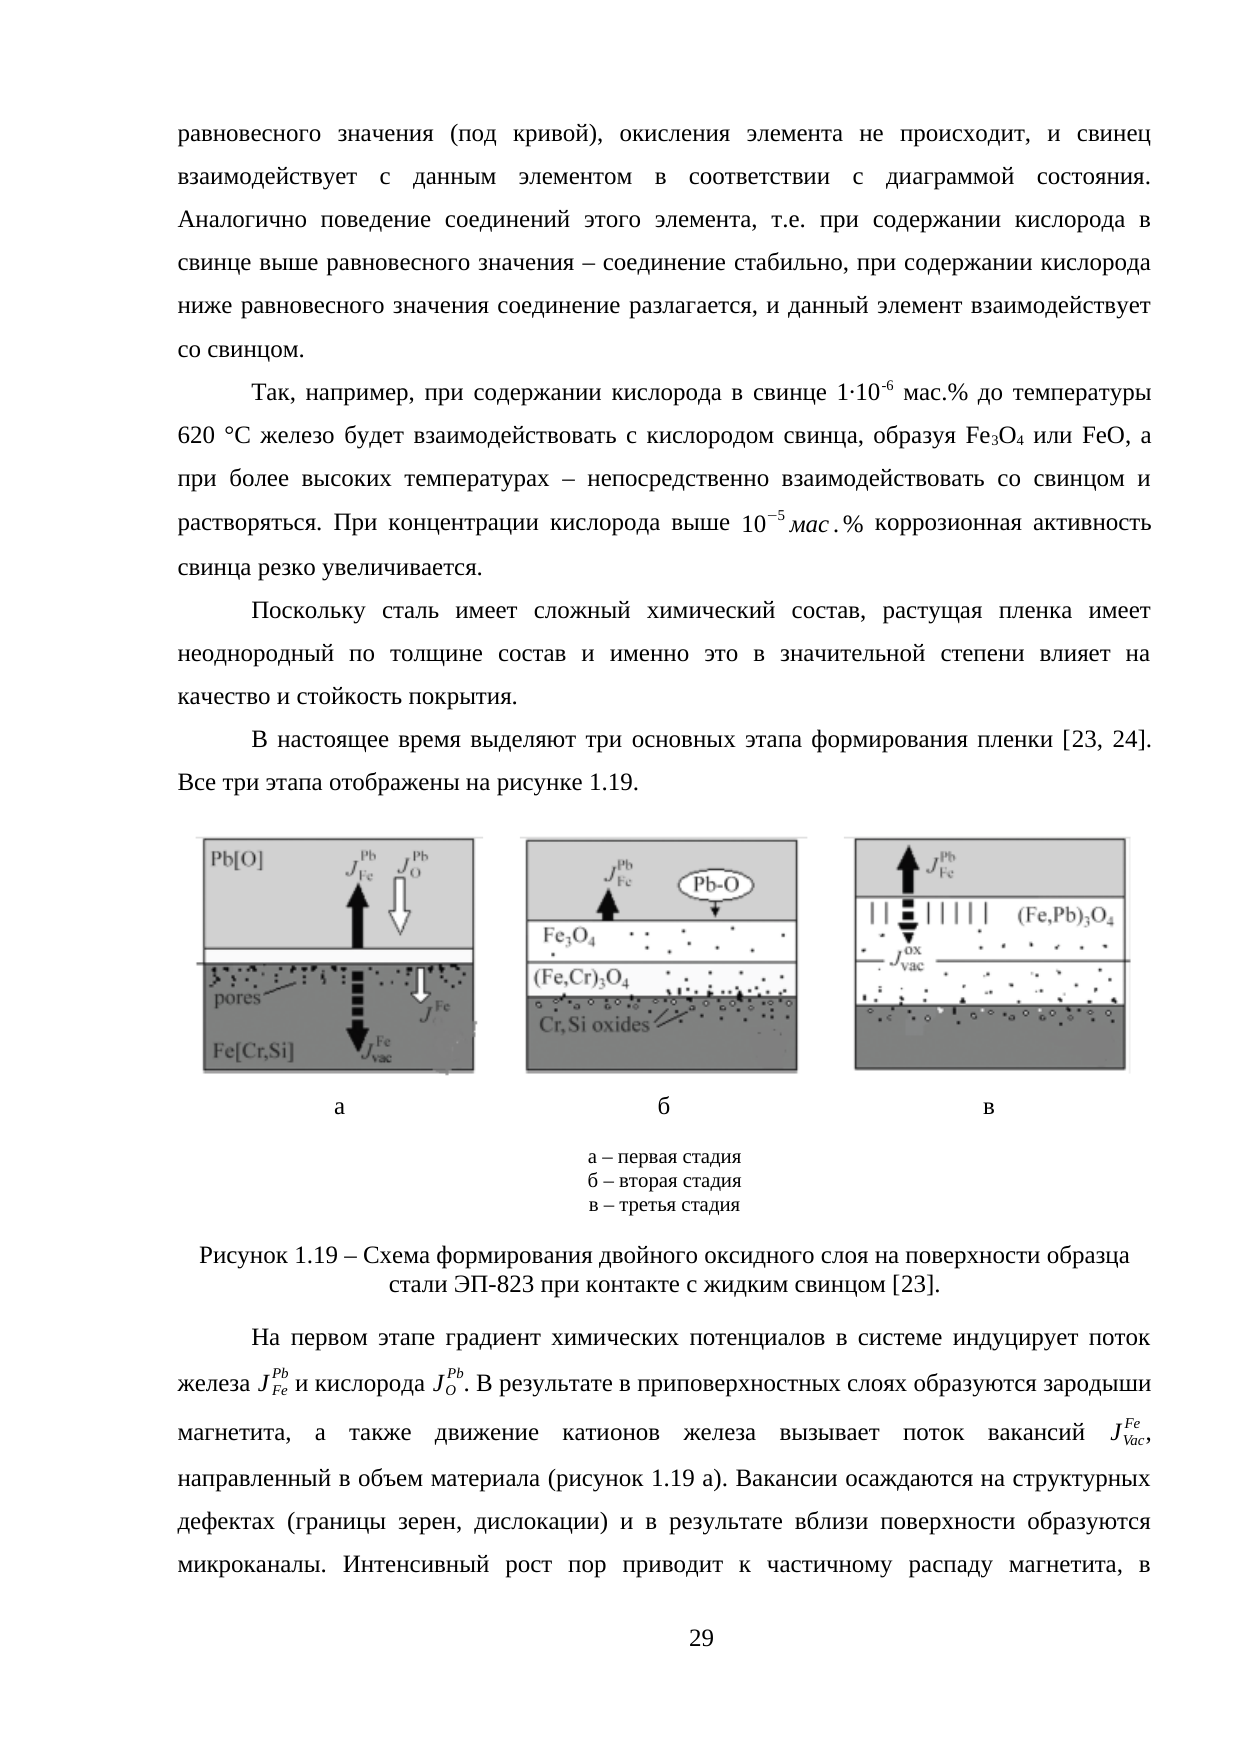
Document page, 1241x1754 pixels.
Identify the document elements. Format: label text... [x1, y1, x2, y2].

table_cell а [177, 1091, 502, 1120]
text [177, 118, 1152, 362]
text а – первая стадия [177, 1144, 1152, 1168]
table_header [177, 835, 502, 1091]
table_cell б [502, 1091, 826, 1120]
table_header [826, 835, 1152, 1091]
table_cell в [826, 1091, 1152, 1120]
text Поскольку сталь имеет сложный химический состав, растущая пленка имеет неоднородный по толщине состав и именно это в значительной степени влияет на качество и стойкость покрытия. [177, 595, 1152, 710]
text в – третья стадия [177, 1192, 1152, 1216]
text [177, 1322, 1152, 1578]
text В настоящее время выделяют три основных этапа формирования пленки [23, 24]. Все три этапа отображены на рисунке 1.19. [177, 724, 1152, 796]
picture [519, 834, 808, 1077]
picture [195, 834, 484, 1077]
picture [843, 834, 1134, 1077]
text Так, например, при содержании кислорода в свинце 1∙10-6 мас.% до температуры 620 °С железо будет взаимодействовать с кислородом свинца, образуя Fe3O4 или FeO, а при более высоких температурах – непосредственно взаимодействовать со свинцом и растворяться. При концентрации кислорода выше коррозионная активность свинца резко увеличивается. [177, 377, 1152, 581]
table_header [502, 835, 826, 1091]
text Рисунок 1.19 – Схема формирования двойного оксидного слоя на поверхности образца стали ЭП-823 при контакте с жидким свинцом [23]. [177, 1240, 1152, 1297]
text б – вторая стадия [177, 1168, 1152, 1192]
